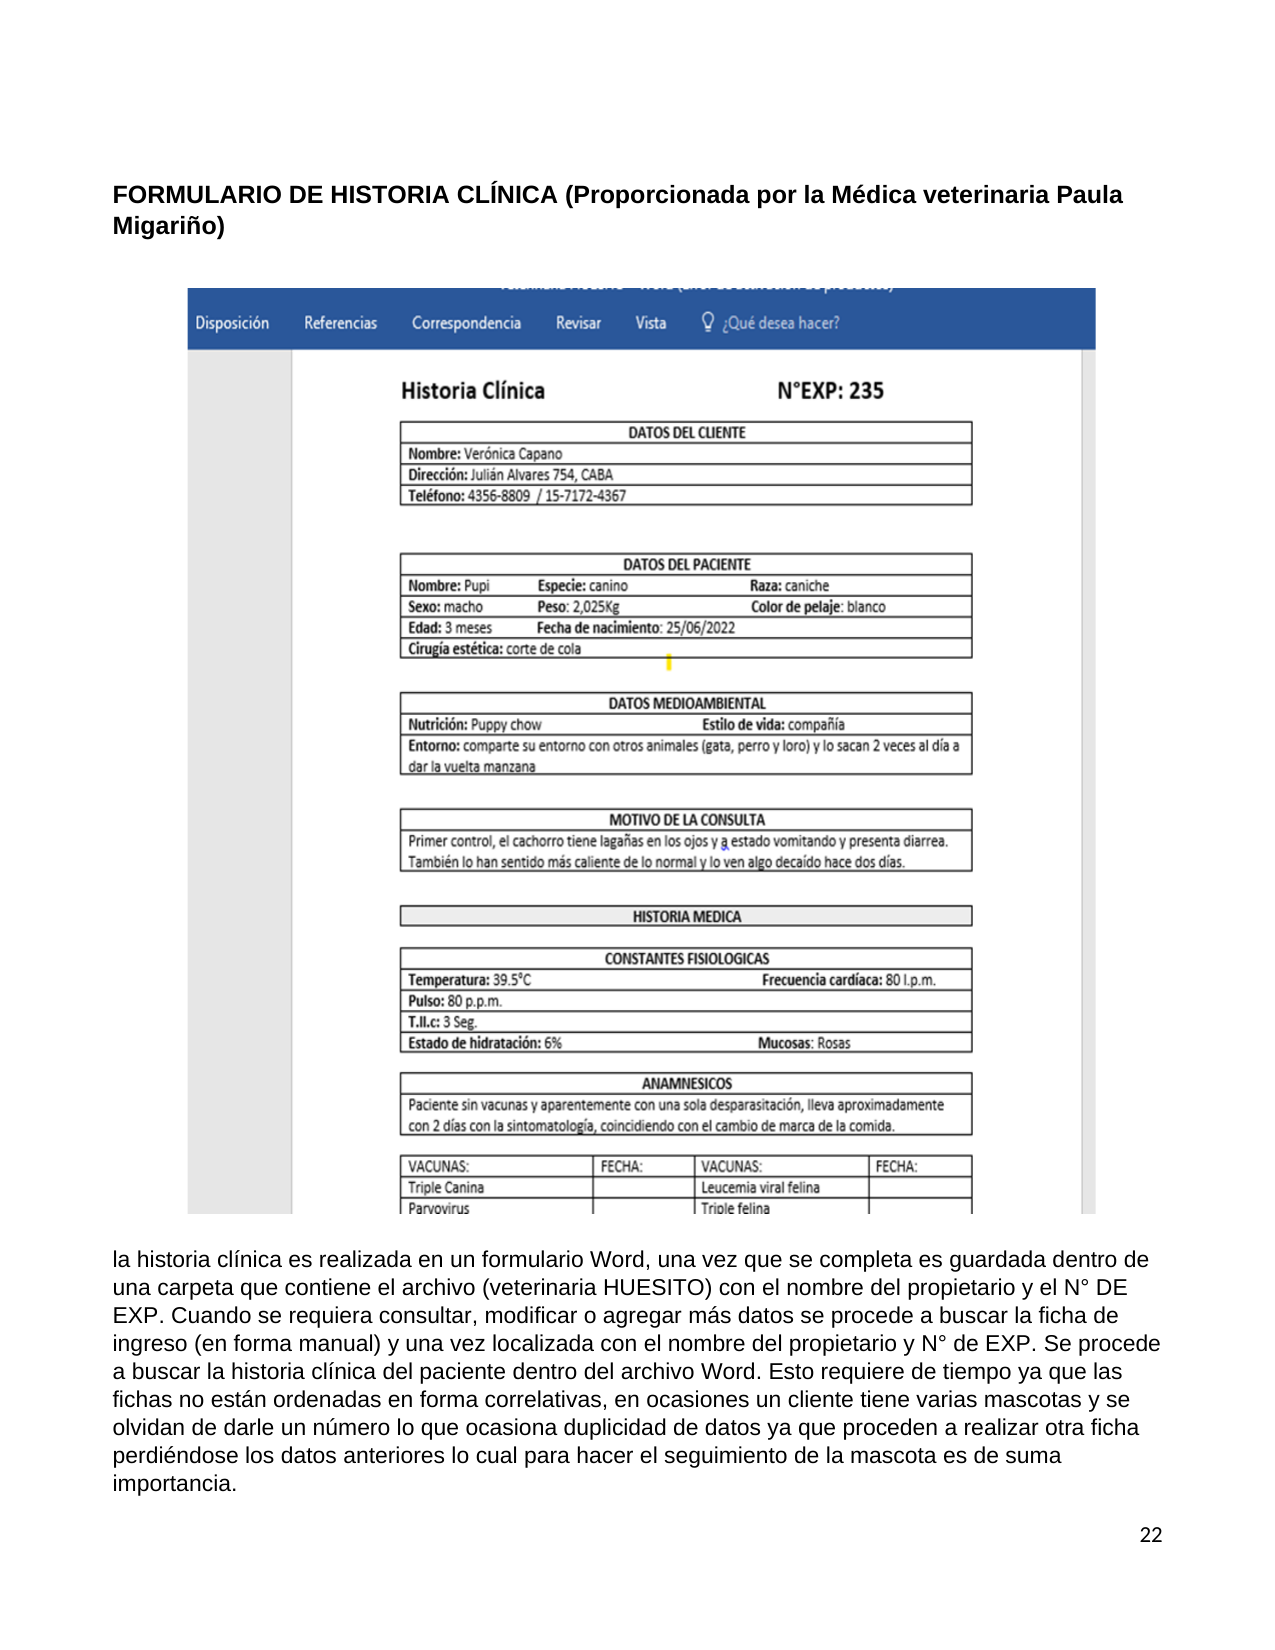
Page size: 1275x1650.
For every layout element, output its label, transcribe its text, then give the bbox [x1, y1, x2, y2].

text la historia clínica es realizada en un formulario Word, una vez que se completa es guardada dentro de una carpeta que contiene el archivo (veterinaria HUESITO) con el nombre del propietario y el N° DE EXP. Cuando se requiera consultar, modificar o agregar más datos se procede a buscar la ficha de ingreso (en forma manual) y una vez localizada con el nombre del propietario y N° de EXP. Se procede a buscar la historia clínica del paciente dentro del archivo Word. Esto requiere de tiempo ya que las fichas no están ordenadas en forma correlativas, en ocasiones un cliente tiene varias mascotas y se olvidan de darle un número lo que ocasiona duplicidad de datos ya que proceden a realizar otra ficha perdiéndose los datos anteriores lo cual para hacer el seguimiento de la mascota es de suma importancia. [112, 1246, 1162, 1496]
text FORMULARIO DE HISTORIA CLÍNICA (Proporcionada por la Médica veterinaria Paula Migariño) [112, 180, 1162, 239]
picture [187, 288, 1096, 1214]
